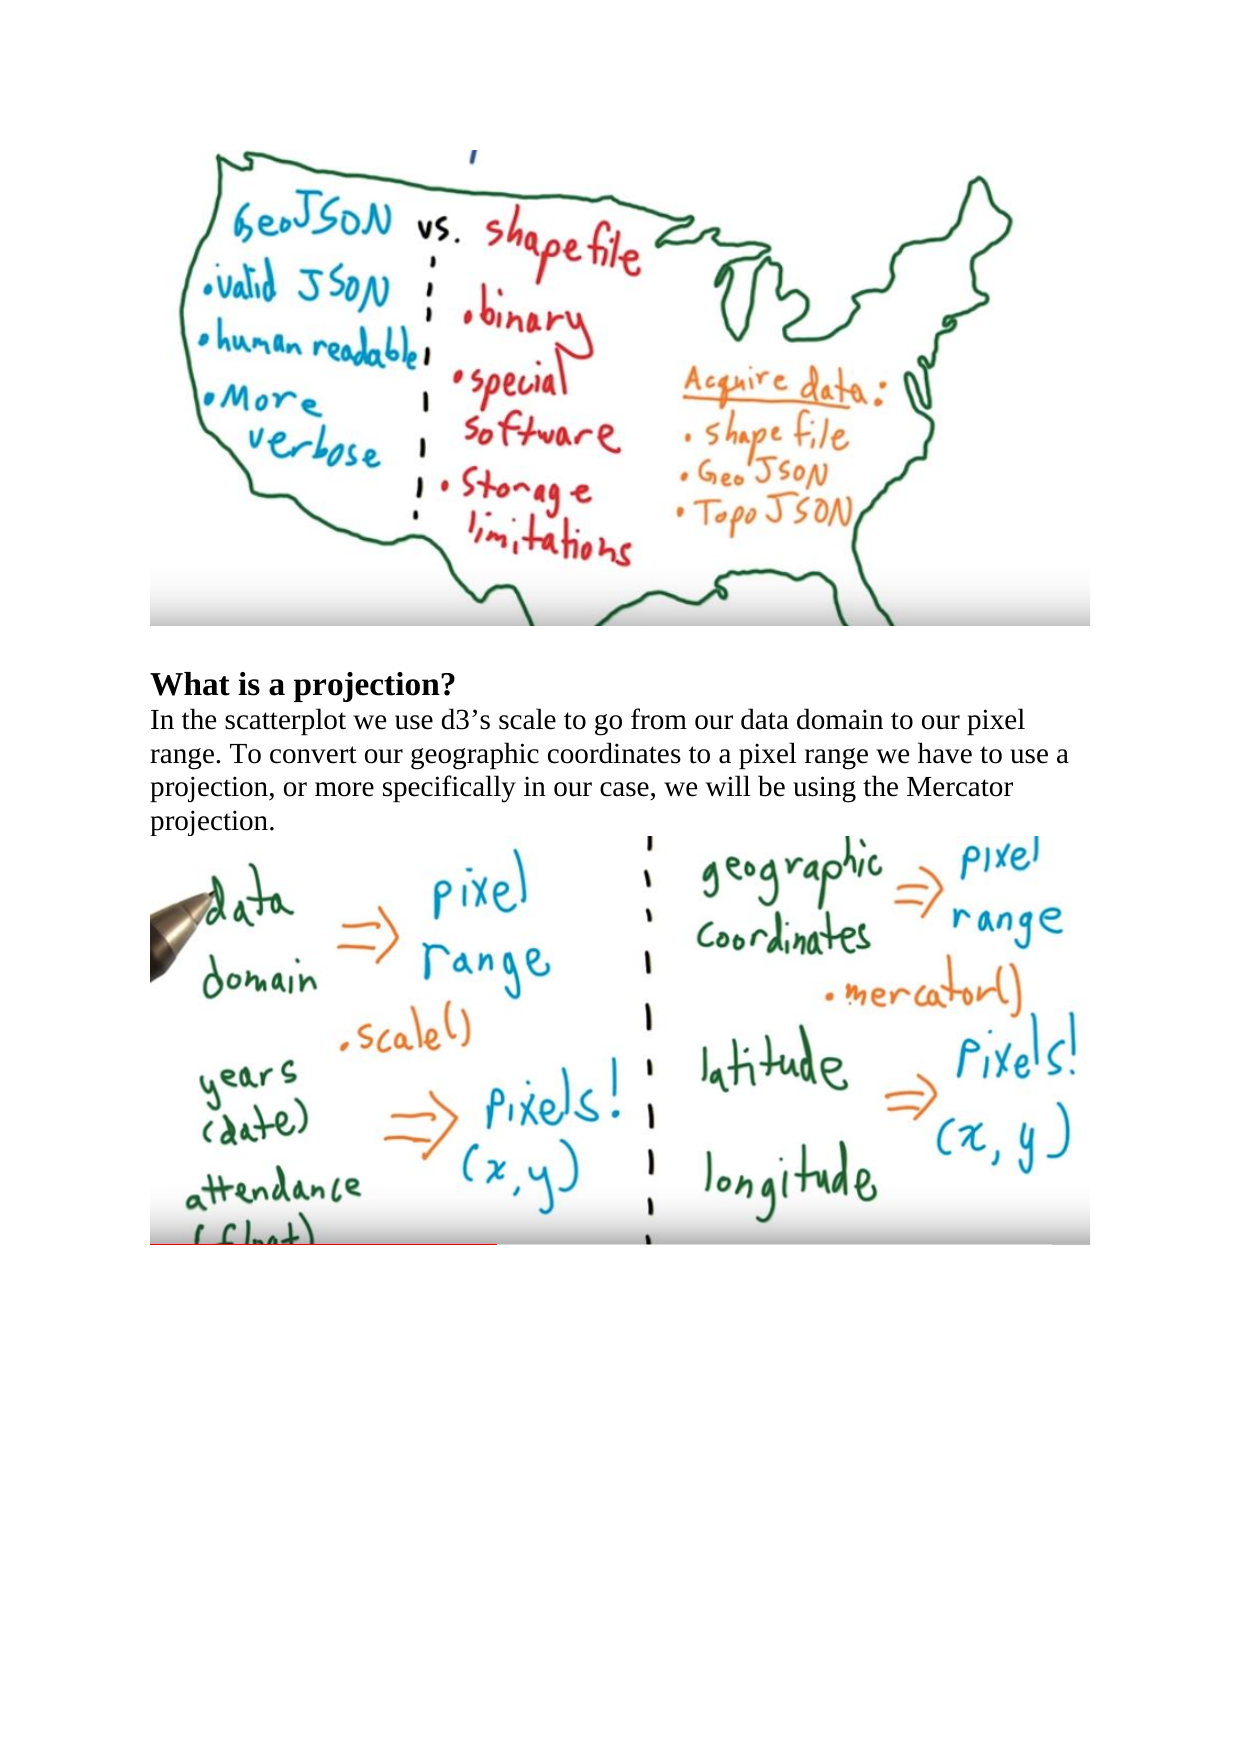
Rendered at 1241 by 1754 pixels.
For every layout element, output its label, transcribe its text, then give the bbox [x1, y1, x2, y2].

text What is a projection? [150, 664, 1090, 702]
picture [150, 836, 1091, 1245]
picture [150, 150, 1091, 626]
text In the scatterplot we use d3’s scale to go from our data domain to our pixel range. To convert our geographic coordinates to a pixel range we have to use a projection, or more specifically in our case, we will be using the Mercator projection. [150, 702, 1090, 836]
